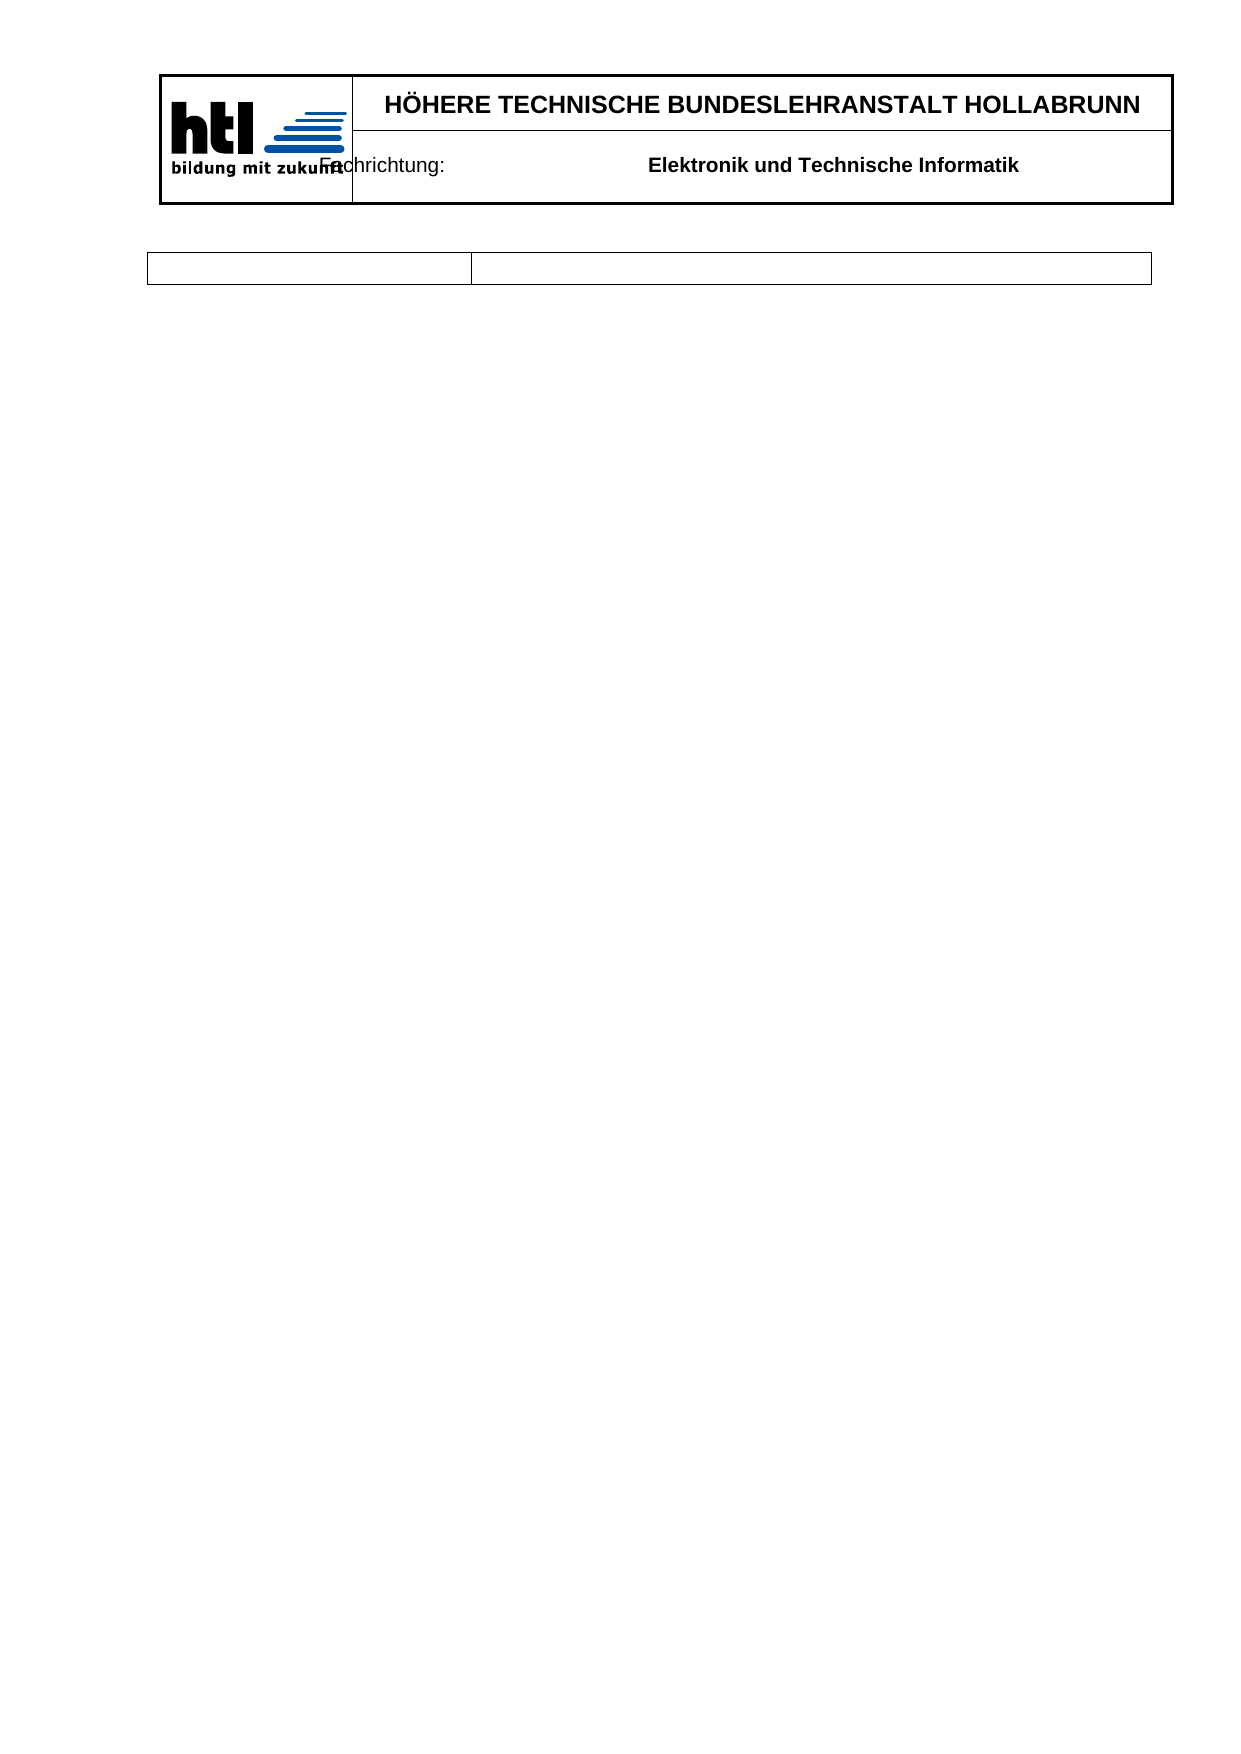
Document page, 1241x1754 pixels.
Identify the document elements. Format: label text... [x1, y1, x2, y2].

table_header Results [148, 253, 471, 284]
table_header [472, 253, 1151, 284]
